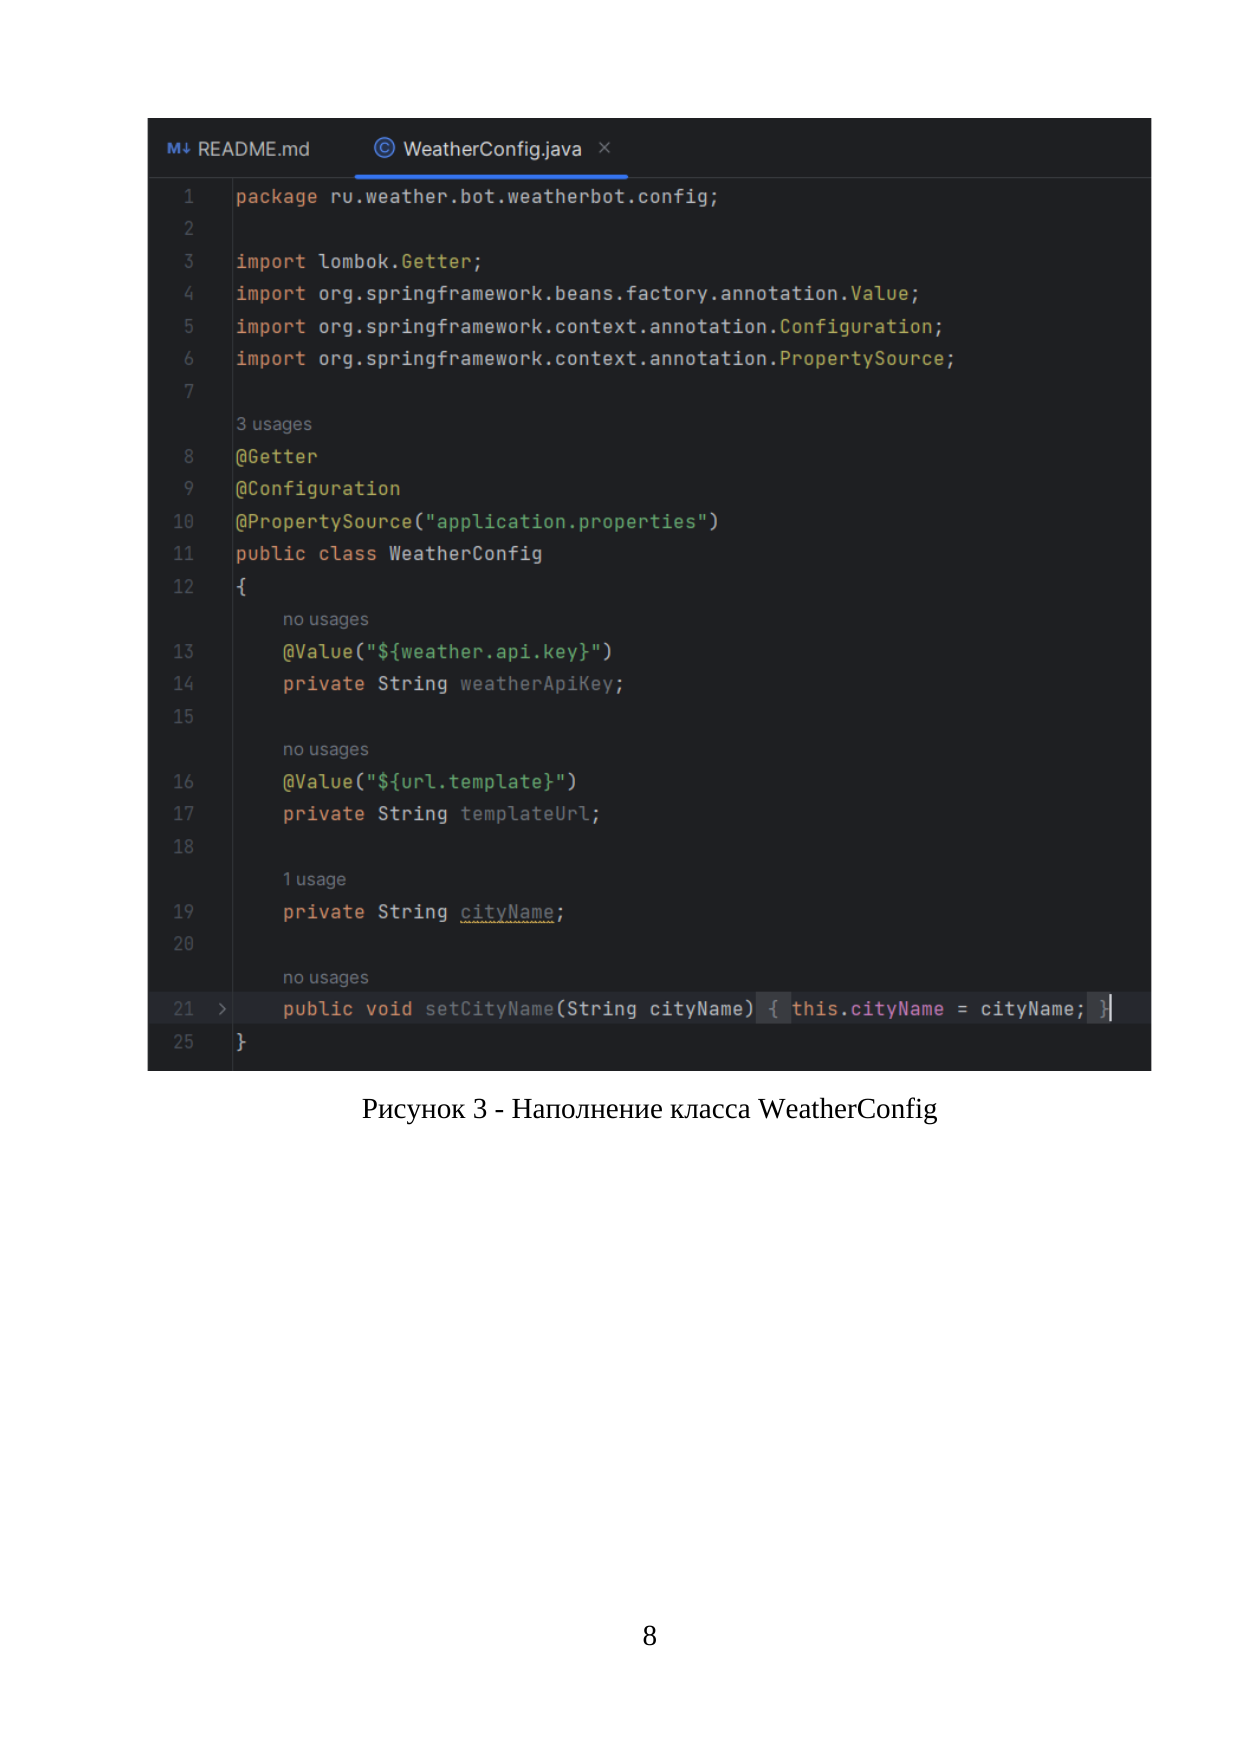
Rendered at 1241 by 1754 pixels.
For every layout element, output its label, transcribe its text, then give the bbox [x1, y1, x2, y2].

picture [147, 118, 1152, 1071]
text Рисунок 3 - Наполнение класса WeatherConfig [148, 1091, 1152, 1124]
